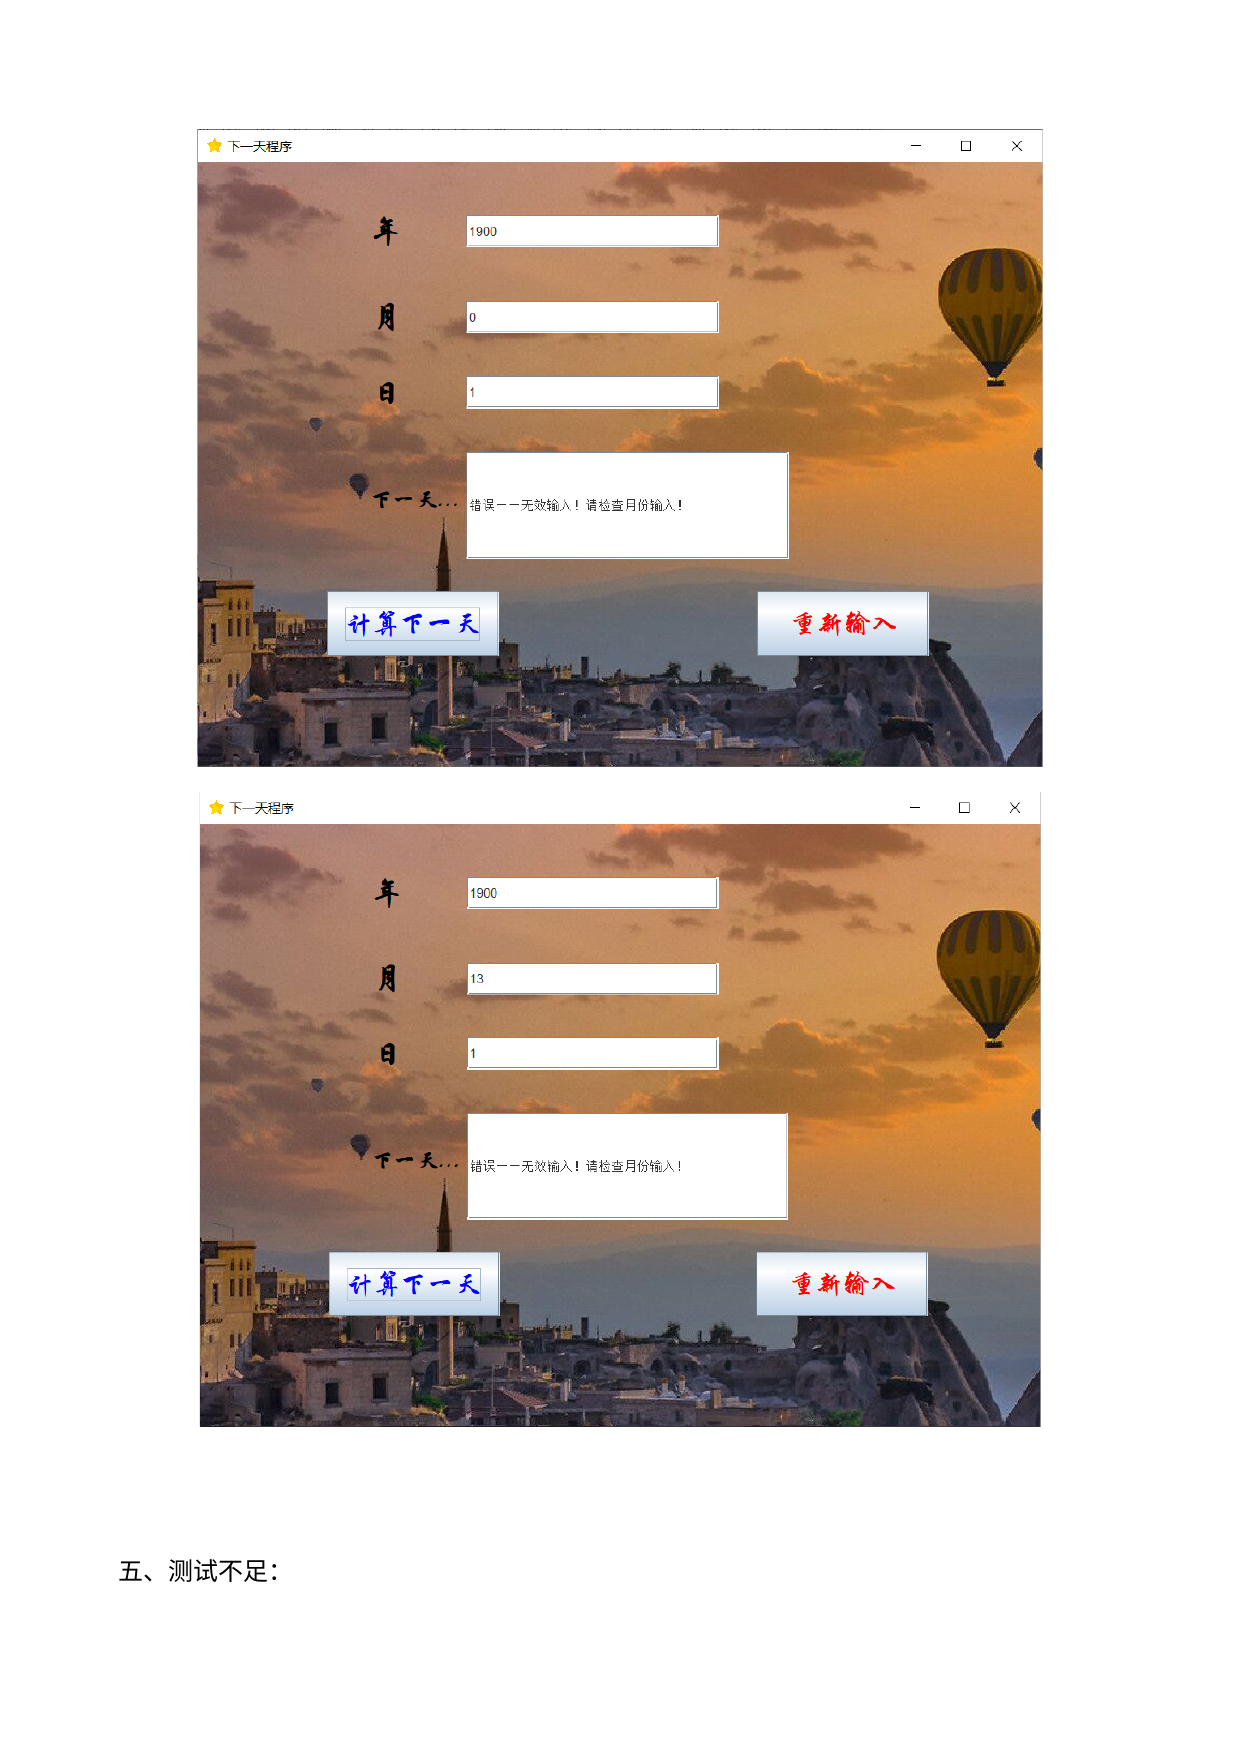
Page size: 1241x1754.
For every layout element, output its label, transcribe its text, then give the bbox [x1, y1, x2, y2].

text 五、测试不足： [118, 1537, 1122, 1602]
picture [199, 792, 1041, 1427]
picture [197, 129, 1043, 767]
